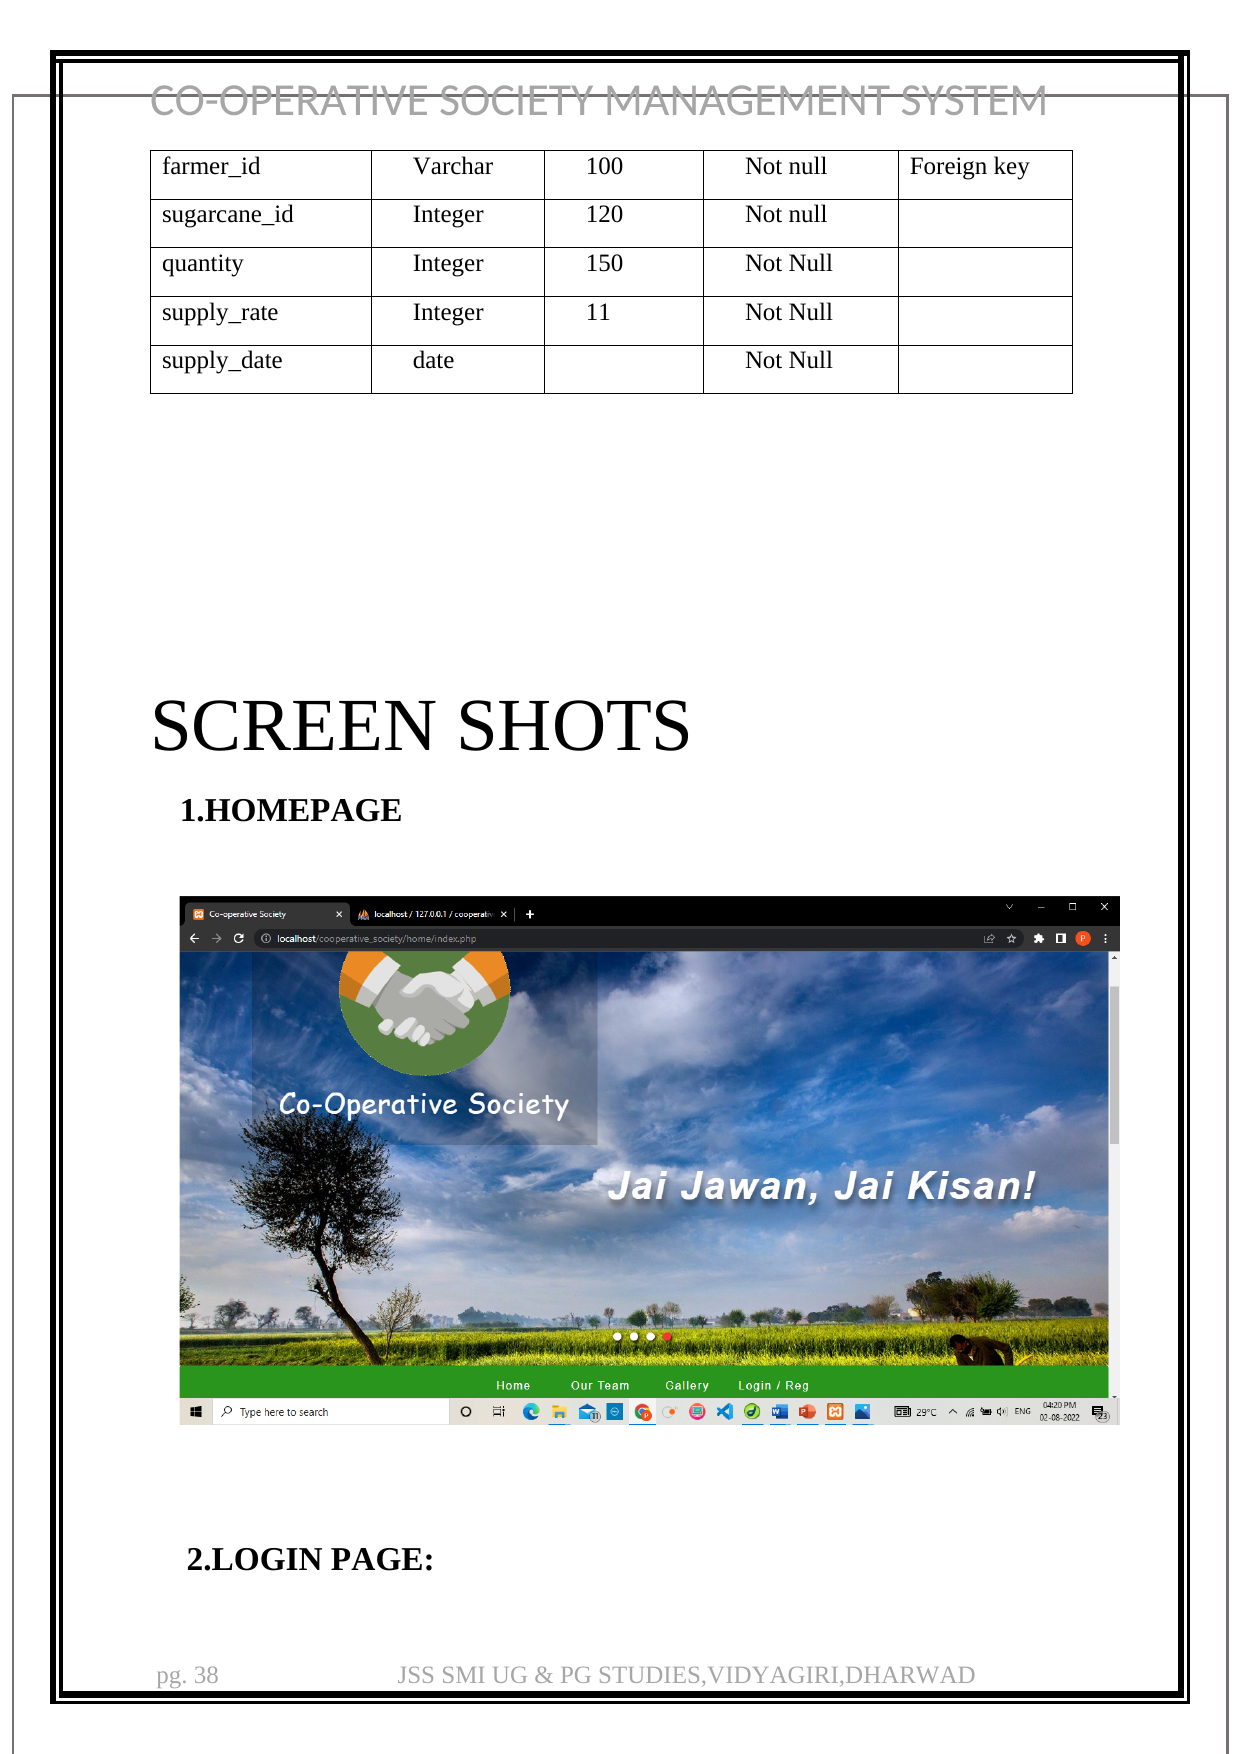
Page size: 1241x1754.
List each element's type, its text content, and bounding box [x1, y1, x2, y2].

table_cell 11 [545, 297, 703, 344]
text 1.HOMEPAGE [179, 791, 1090, 829]
table_cell Integer [372, 297, 544, 344]
table_cell date [372, 346, 544, 393]
table_cell Foreign key [899, 151, 1072, 198]
table_cell quantity [151, 248, 371, 296]
table_cell [899, 248, 1072, 296]
table_cell supply_date [151, 346, 371, 393]
table_cell Not Null [704, 297, 898, 344]
table_cell Varchar [372, 151, 544, 198]
table_cell 100 [545, 151, 703, 198]
table_cell sugarcane_id [151, 200, 371, 247]
table_cell Not Null [704, 346, 898, 393]
table_cell Not null [704, 151, 898, 198]
table_cell [899, 200, 1072, 247]
table_cell [899, 297, 1072, 344]
table_cell Integer [372, 200, 544, 247]
table_cell 150 [545, 248, 703, 296]
table_cell supply_rate [151, 297, 371, 344]
picture [179, 896, 1120, 1425]
text SCREEN SHOTS [150, 680, 1090, 766]
table_cell 120 [545, 200, 703, 247]
table_cell Integer [372, 248, 544, 296]
table_cell Not null [704, 200, 898, 247]
table_cell farmer_id [151, 151, 371, 198]
table_cell Not Null [704, 248, 898, 296]
table_cell [545, 346, 703, 393]
table_cell [899, 346, 1072, 393]
text 2.LOGIN PAGE: [186, 1539, 1090, 1577]
